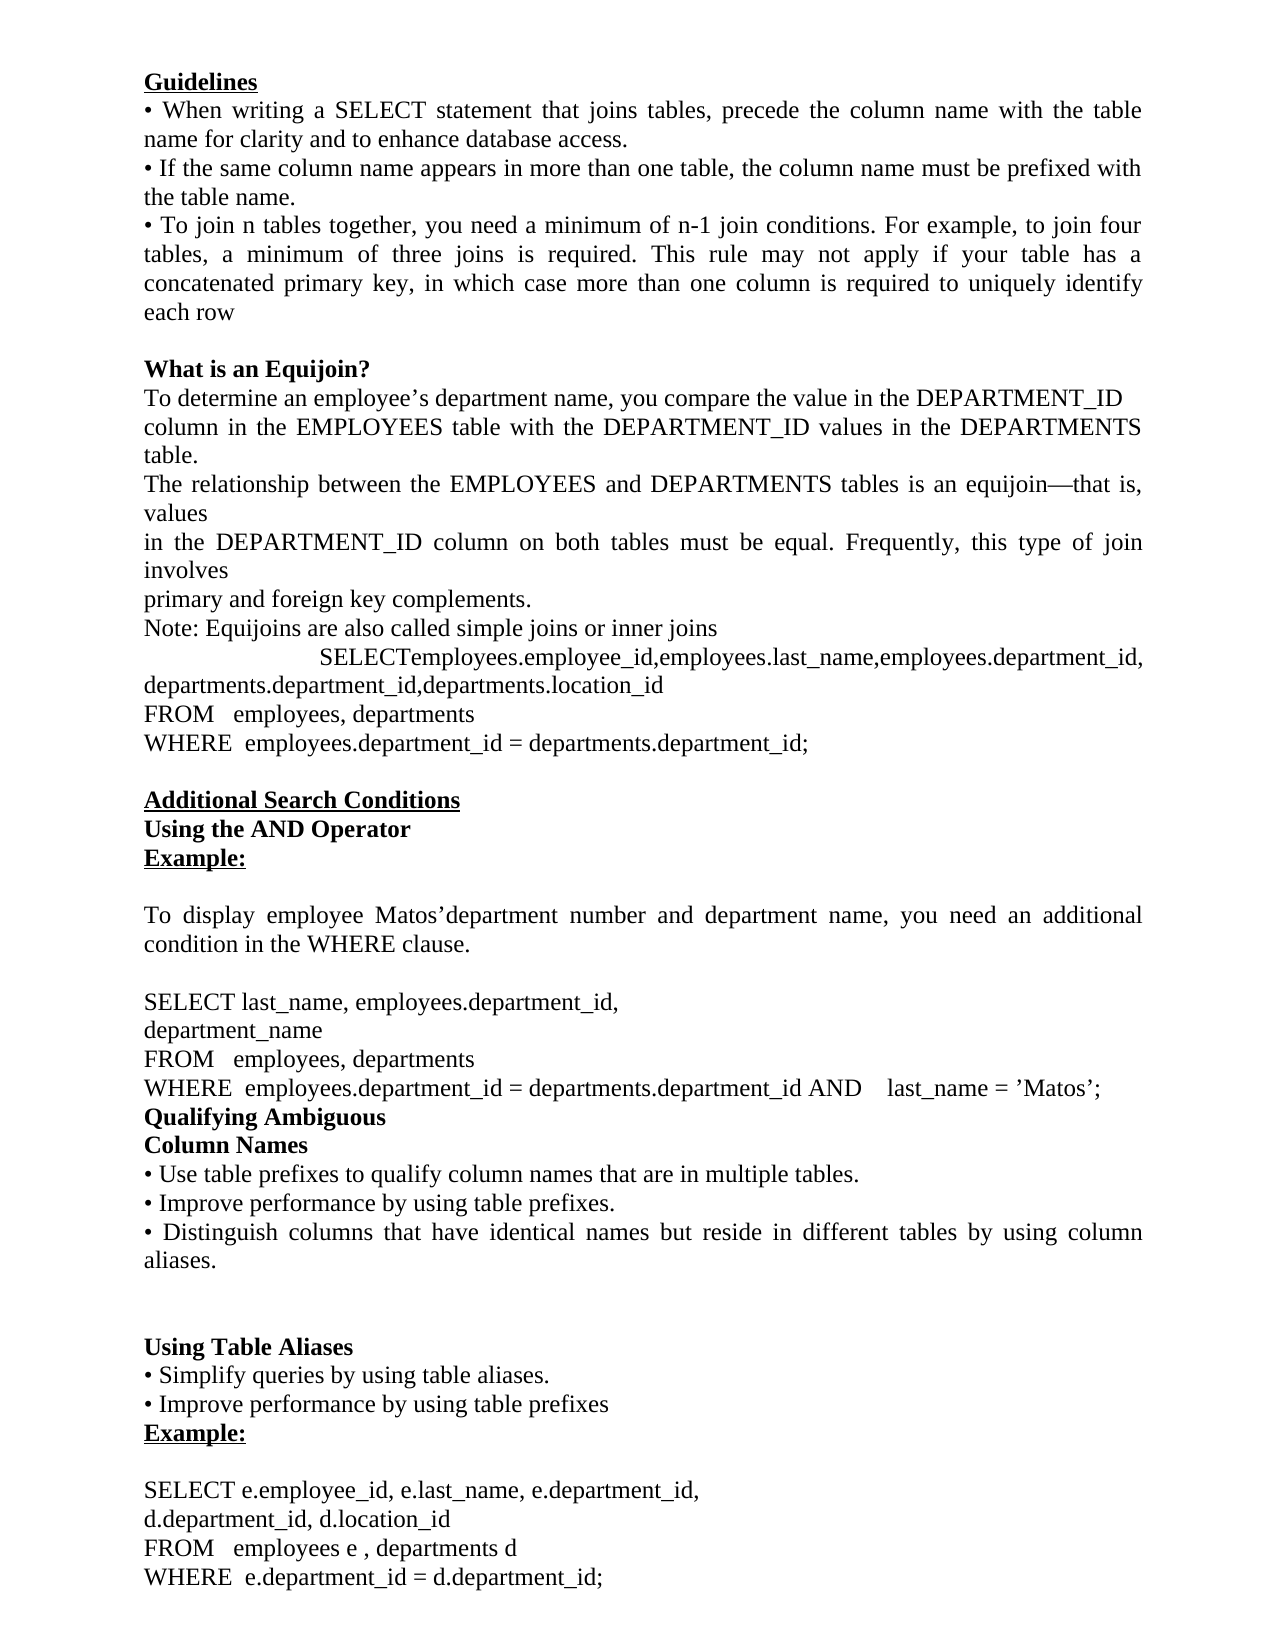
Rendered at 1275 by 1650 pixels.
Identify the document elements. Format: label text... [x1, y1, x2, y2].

text SELECT e.employee_id, e.last_name, e.department_id, [143, 1475, 1144, 1504]
text FROM employees e , departments d [143, 1533, 1144, 1562]
text • To join n tables together, you need a minimum of n-1 join conditions. For example, to join four tables, a minimum of three joins is required. This rule may not apply if your table has a concatenated primary key, in which case more than one column is required to uniquely identify each row [143, 210, 1144, 325]
text department_name [143, 1015, 1144, 1044]
text WHERE employees.department_id = departments.department_id AND last_name = ’Matos’; [143, 1073, 1144, 1102]
text • If the same column name appears in more than one table, the column name must be prefixed with the table name. [143, 153, 1144, 210]
text Example: [143, 1418, 1144, 1447]
text What is an Equijoin? [143, 354, 1144, 383]
text Using the AND Operator [143, 814, 1144, 843]
text • Simplify queries by using table aliases. [143, 1360, 1144, 1389]
text d.department_id, d.location_id [143, 1504, 1144, 1533]
text Example: [143, 843, 1144, 872]
text column in the EMPLOYEES table with the DEPARTMENT_ID values in the DEPARTMENTS table. [143, 412, 1144, 469]
text SELECTemployees.employee_id,employees.last_name,employees.department_id, departments.department_id,departments.location_id [143, 642, 1144, 699]
text Column Names [143, 1130, 1144, 1159]
text SELECT last_name, employees.department_id, [143, 987, 1144, 1015]
text • Distinguish columns that have identical names but reside in different tables by using column aliases. [143, 1217, 1144, 1274]
text FROM employees, departments [143, 1044, 1144, 1073]
text The relationship between the EMPLOYEES and DEPARTMENTS tables is an equijoin—that is, values [143, 469, 1144, 527]
text Note: Equijoins are also called simple joins or inner joins [143, 613, 1144, 642]
text WHERE employees.department_id = departments.department_id; [143, 728, 1144, 757]
text FROM employees, departments [143, 699, 1144, 728]
text Additional Search Conditions [143, 785, 1144, 814]
text in the DEPARTMENT_ID column on both tables must be equal. Frequently, this type of join involves [143, 527, 1144, 584]
text primary and foreign key complements. [143, 584, 1144, 613]
text • Improve performance by using table prefixes. [143, 1188, 1144, 1217]
text • When writing a SELECT statement that joins tables, precede the column name with the table name for clarity and to enhance database access. [143, 95, 1144, 153]
text WHERE e.department_id = d.department_id; [143, 1562, 1144, 1590]
text Guidelines [143, 67, 1144, 95]
text To display employee Matos’department number and department name, you need an additional condition in the WHERE clause. [143, 900, 1144, 958]
text • Use table prefixes to qualify column names that are in multiple tables. [143, 1159, 1144, 1188]
text To determine an employee’s department name, you compare the value in the DEPARTMENT_ID [143, 383, 1144, 412]
text • Improve performance by using table prefixes [143, 1389, 1144, 1418]
text Qualifying Ambiguous [143, 1102, 1144, 1130]
text Using Table Aliases [143, 1332, 1144, 1360]
